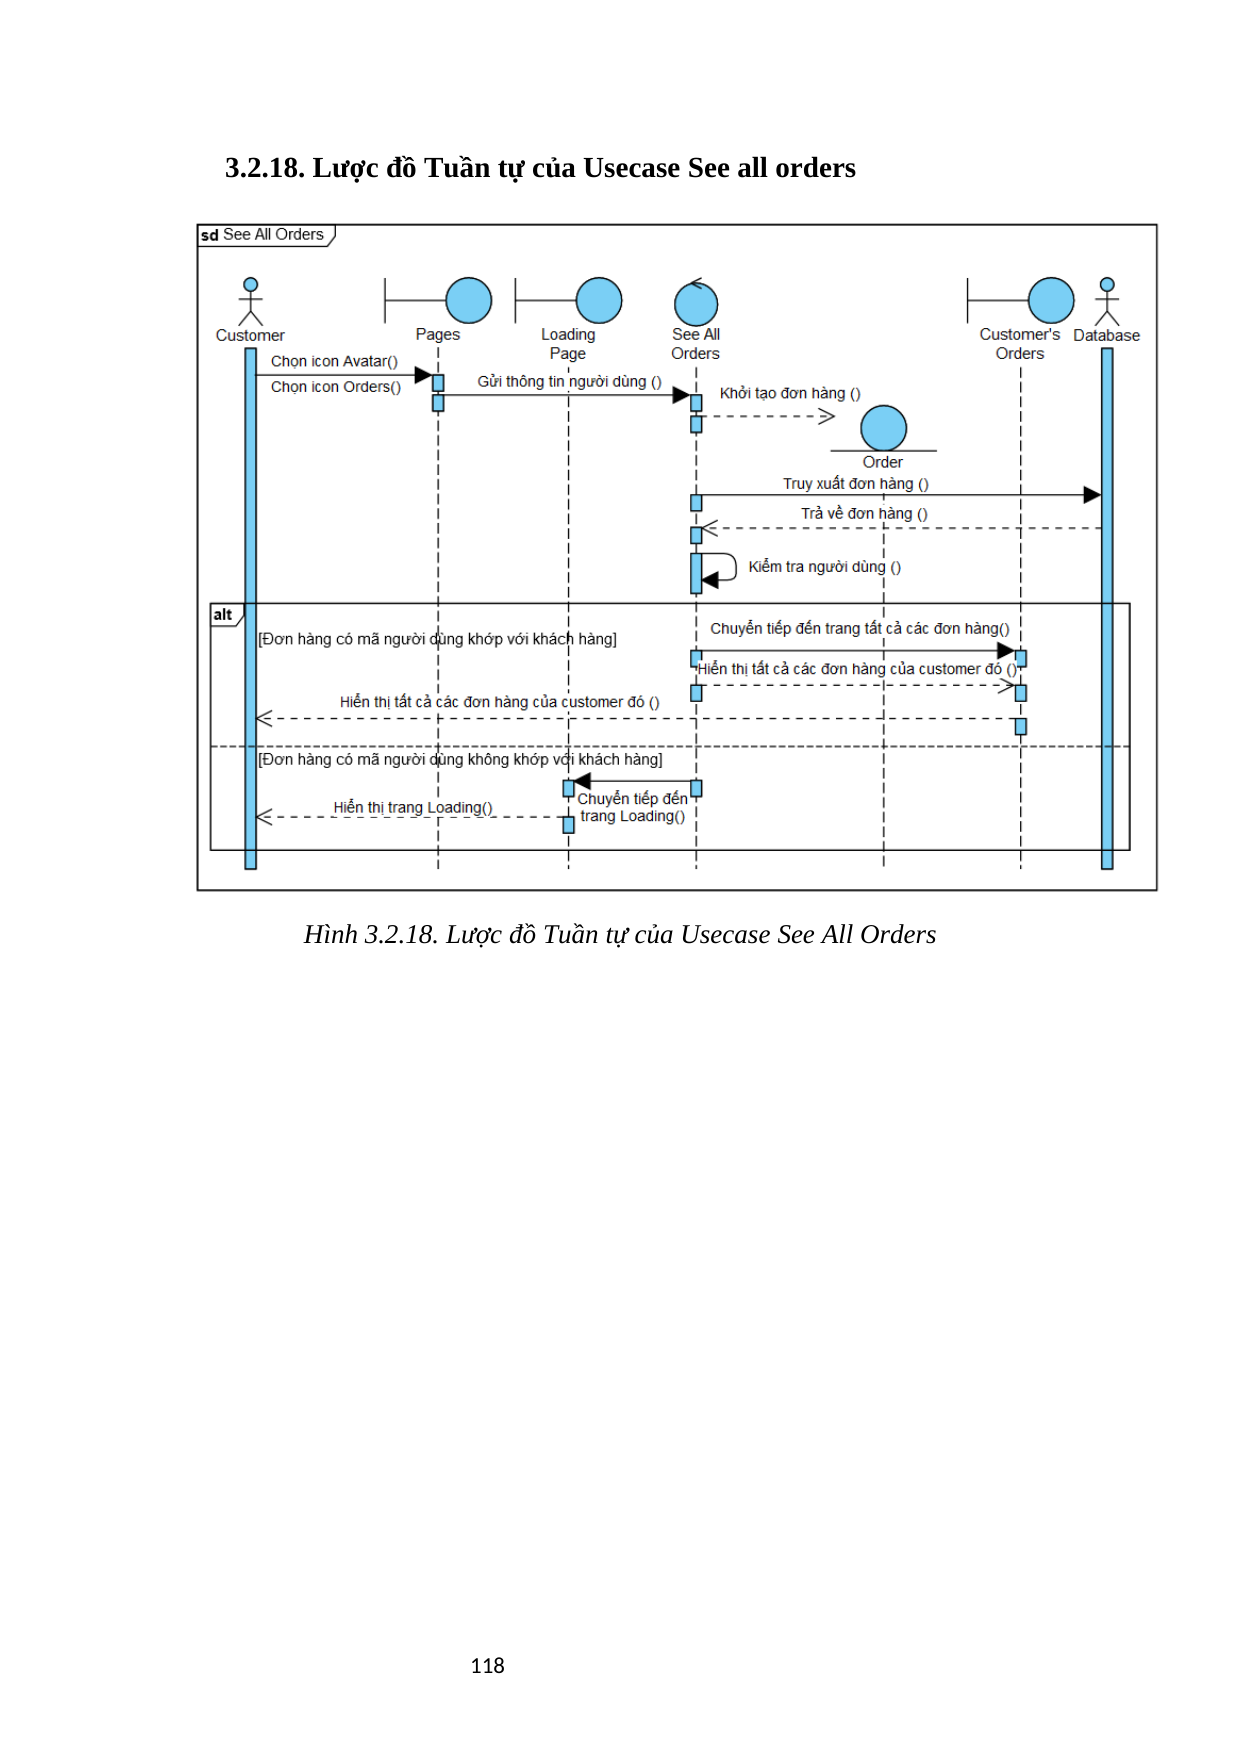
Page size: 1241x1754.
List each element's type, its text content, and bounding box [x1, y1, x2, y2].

subtitle 3.2.18. Lược đồ Tuần tự của Usecase See all orders [187, 150, 1053, 183]
text Hình 3.2.18. Lược đồ Tuần tự của Usecase See All Orders [187, 918, 1053, 949]
picture [187, 212, 1168, 900]
